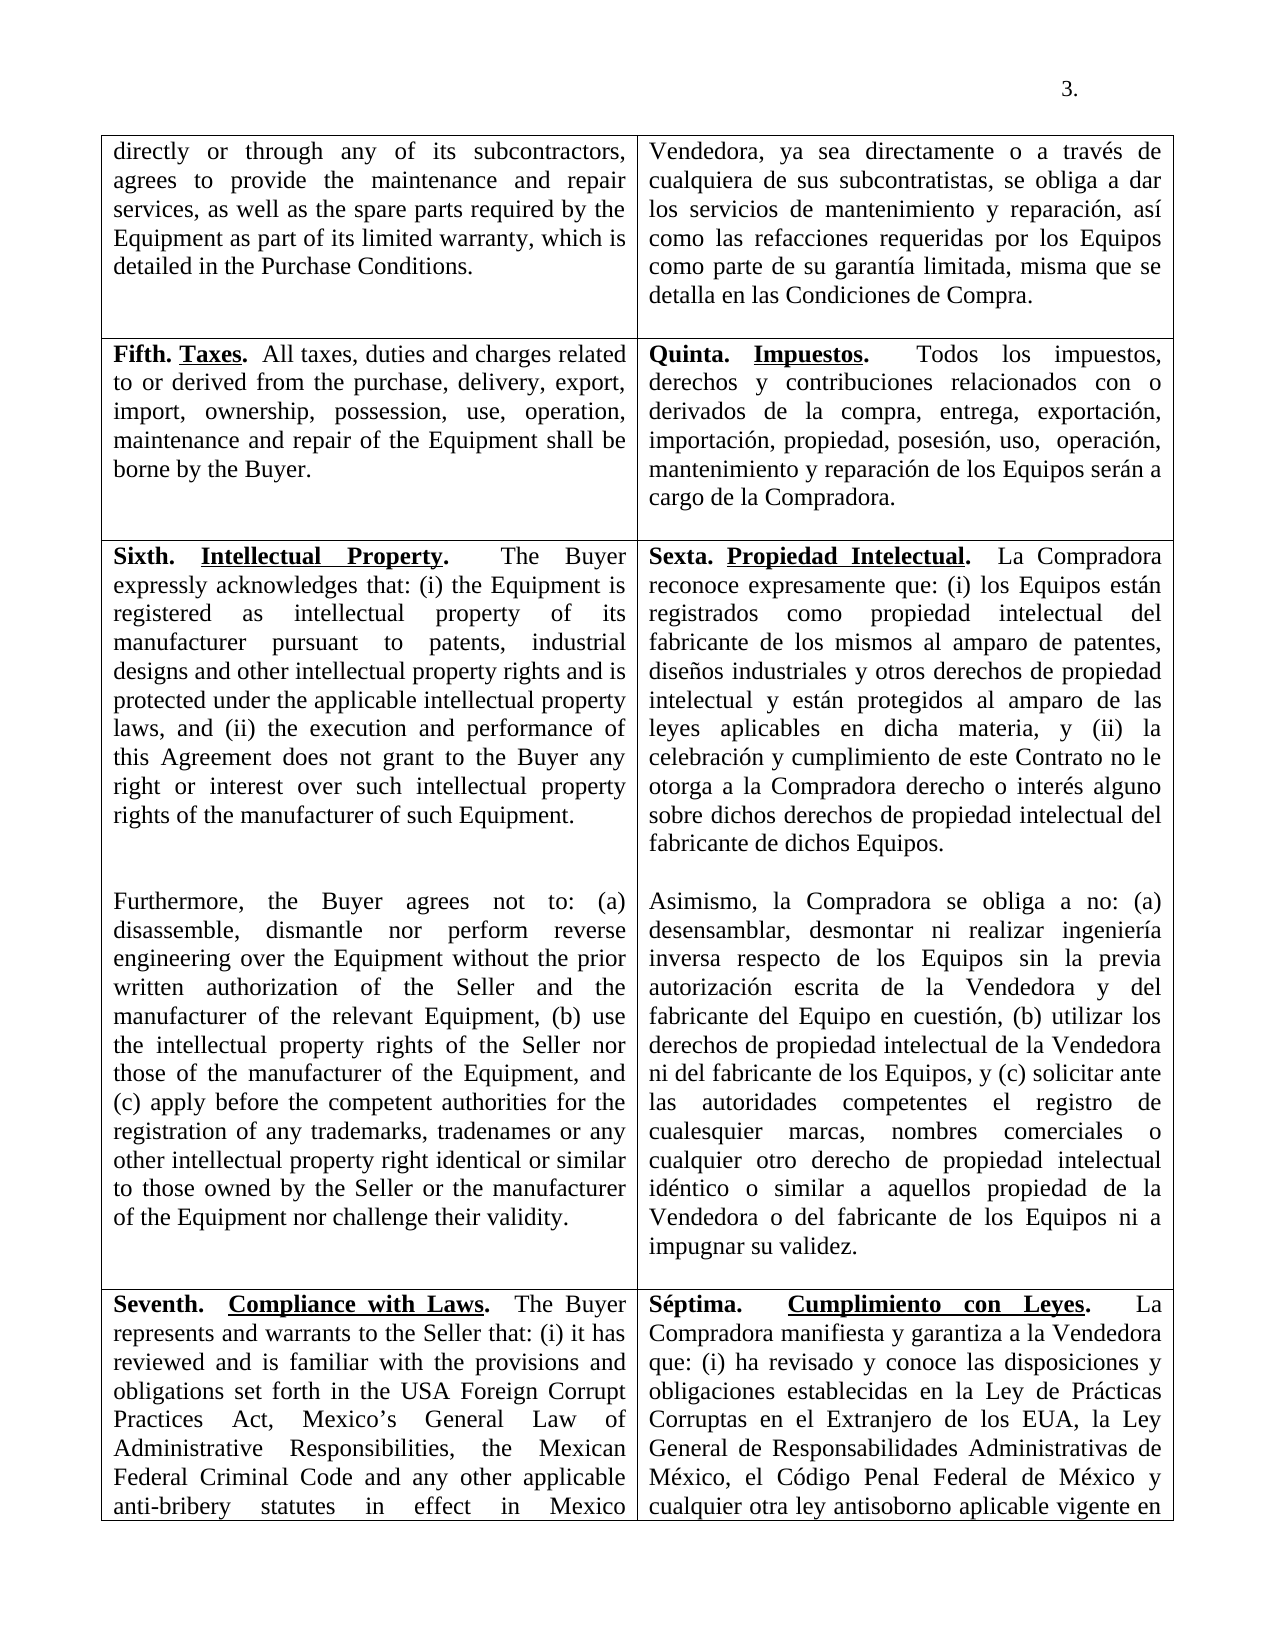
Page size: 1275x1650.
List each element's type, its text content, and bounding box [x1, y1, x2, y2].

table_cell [638, 1290, 1173, 1519]
table_cell Sexta. Propiedad Intelectual. La Compradora reconoce expresamente que: (i) los Equipos están registrados como propiedad intelectual del fabricante de los mismos al amparo de patentes, diseños industriales y otros derechos de propiedad intelectual y están protegidos al amparo de las leyes aplicables en dicha materia, y (ii) la celebración y cumplimiento de este Contrato no le otorga a la Compradora derecho o interés alguno sobre dichos derechos de propiedad intelectual del fabricante de dichos Equipos. Asimismo, la Compradora se obliga a no: (a) desensamblar, desmontar ni realizar ingeniería inversa respecto de los Equipos sin la previa autorización escrita de la Vendedora y del fabricante del Equipo en cuestión, (b) utilizar los derechos de propiedad intelectual de la Vendedora ni del fabricante de los Equipos, y (c) solicitar ante las autoridades competentes el registro de cualesquier marcas, nombres comerciales o cualquier otro derecho de propiedad intelectual idéntico o similar a aquellos propiedad de la Vendedora o del fabricante de los Equipos ni a impugnar su validez. [638, 541, 1173, 1288]
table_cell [102, 1290, 637, 1519]
table_cell Quinta. Impuestos. Todos los impuestos, derechos y contribuciones relacionados con o derivados de la compra, entrega, exportación, importación, propiedad, posesión, uso, operación, mantenimiento y reparación de los Equipos serán a cargo de la Compradora. [638, 339, 1173, 540]
table_cell Sixth. Intellectual Property. The Buyer expressly acknowledges that: (i) the Equipment is registered as intellectual property of its manufacturer pursuant to patents, industrial designs and other intellectual property rights and is protected under the applicable intellectual property laws, and (ii) the execution and performance of this Agreement does not grant to the Buyer any right or interest over such intellectual property rights of the manufacturer of such Equipment. Furthermore, the Buyer agrees not to: (a) disassemble, dismantle nor perform reverse engineering over the Equipment without the prior written authorization of the Seller and the manufacturer of the relevant Equipment, (b) use the intellectual property rights of the Seller nor those of the manufacturer of the Equipment, and (c) apply before the competent authorities for the registration of any trademarks, tradenames or any other intellectual property right identical or similar to those owned by the Seller or the manufacturer of the Equipment nor challenge their validity. [102, 541, 637, 1288]
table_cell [638, 136, 1173, 338]
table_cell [102, 136, 637, 338]
table_cell Fifth. Taxes. All taxes, duties and charges related to or derived from the purchase, delivery, export, import, ownership, possession, use, operation, maintenance and repair of the Equipment shall be borne by the Buyer. [102, 339, 637, 540]
